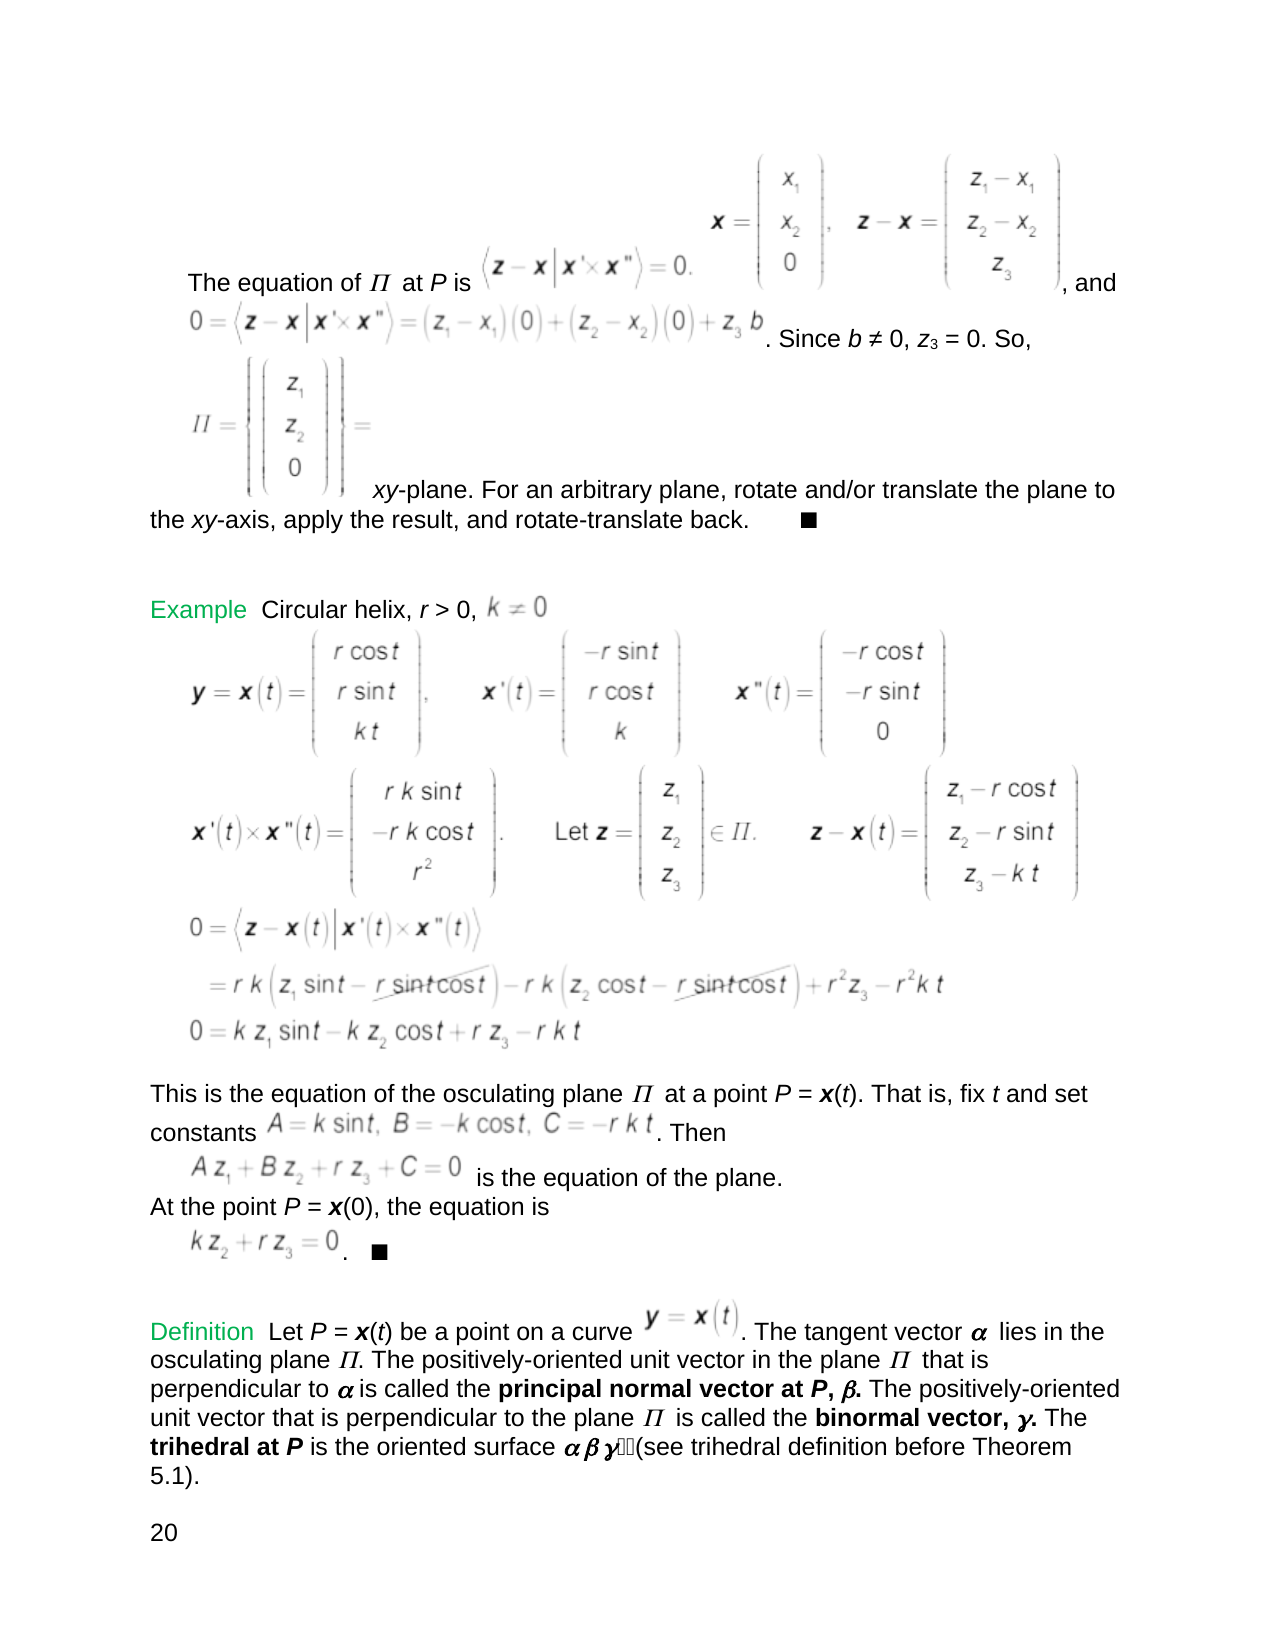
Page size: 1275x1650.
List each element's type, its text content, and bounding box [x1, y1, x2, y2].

text xy-plane. For an arbitrary plane, rotate and/or translate the plane to the xy-axis, apply the result, and rotate-translate back. ∎ [150, 352, 1125, 534]
text Definition Let P = x(t) be a point on a curve . The tangent vector  lies in the osculating plane . The positively-oriented unit vector in the plane  that is perpendicular to  is called the principal normal vector at P, . The positively-oriented unit vector that is perpendicular to the plane  is called the binormal vector, . The trihedral at P is the oriented surface (see trihedral definition before Theorem 5.1). [150, 1294, 1125, 1489]
text is the equation of the plane. [150, 1147, 1125, 1192]
text This is the equation of the osculating plane  at a point P = x(t). That is, fix t and set constants . Then [150, 1079, 1125, 1147]
text Example Circular helix, r > 0, [150, 591, 1125, 623]
text The equation of  at P is , and. Since b ≠ 0, z3 = 0. So, [150, 150, 1125, 352]
text . ∎ [150, 1221, 1125, 1265]
text At the point P = x(0), the equation is [150, 1192, 1125, 1221]
